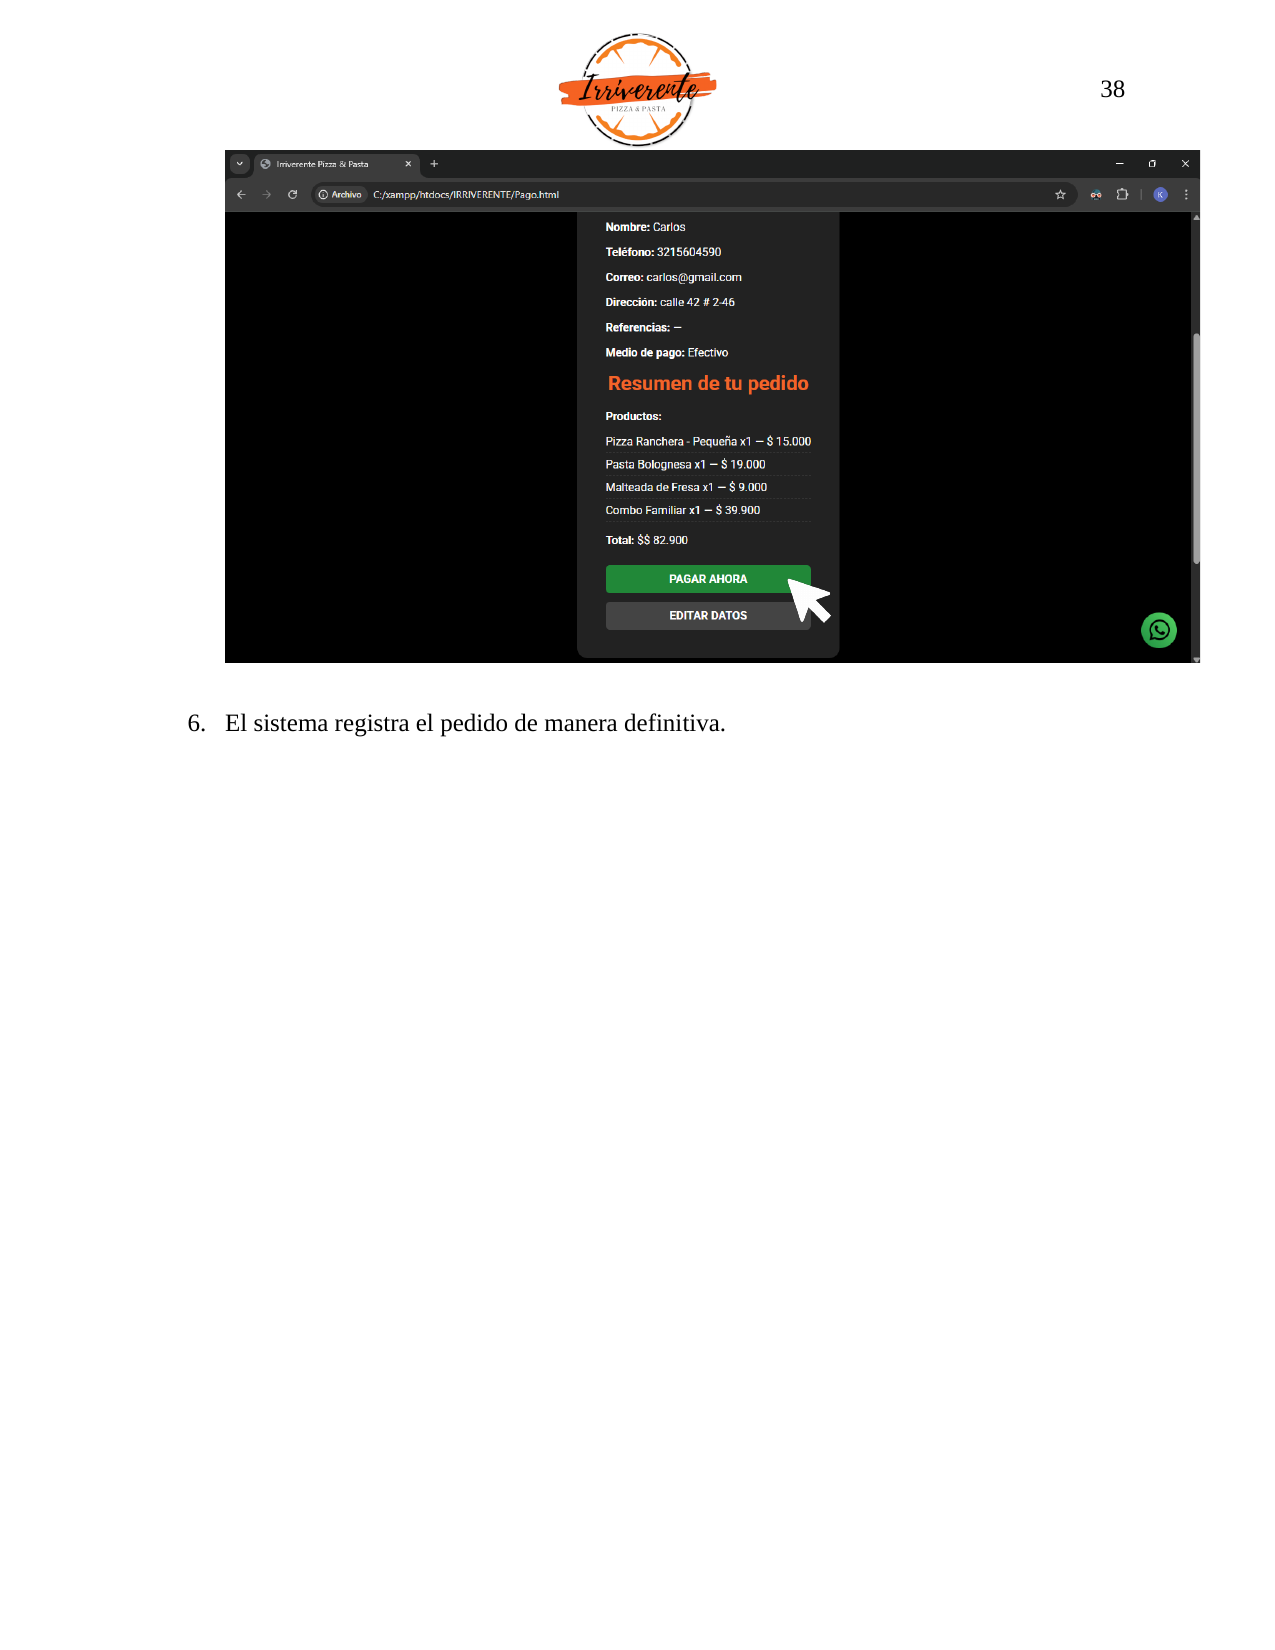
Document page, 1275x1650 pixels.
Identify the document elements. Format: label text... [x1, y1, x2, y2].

picture [225, 32, 1200, 663]
list El sistema registra el pedido de manera definitiva. [187, 708, 1125, 736]
